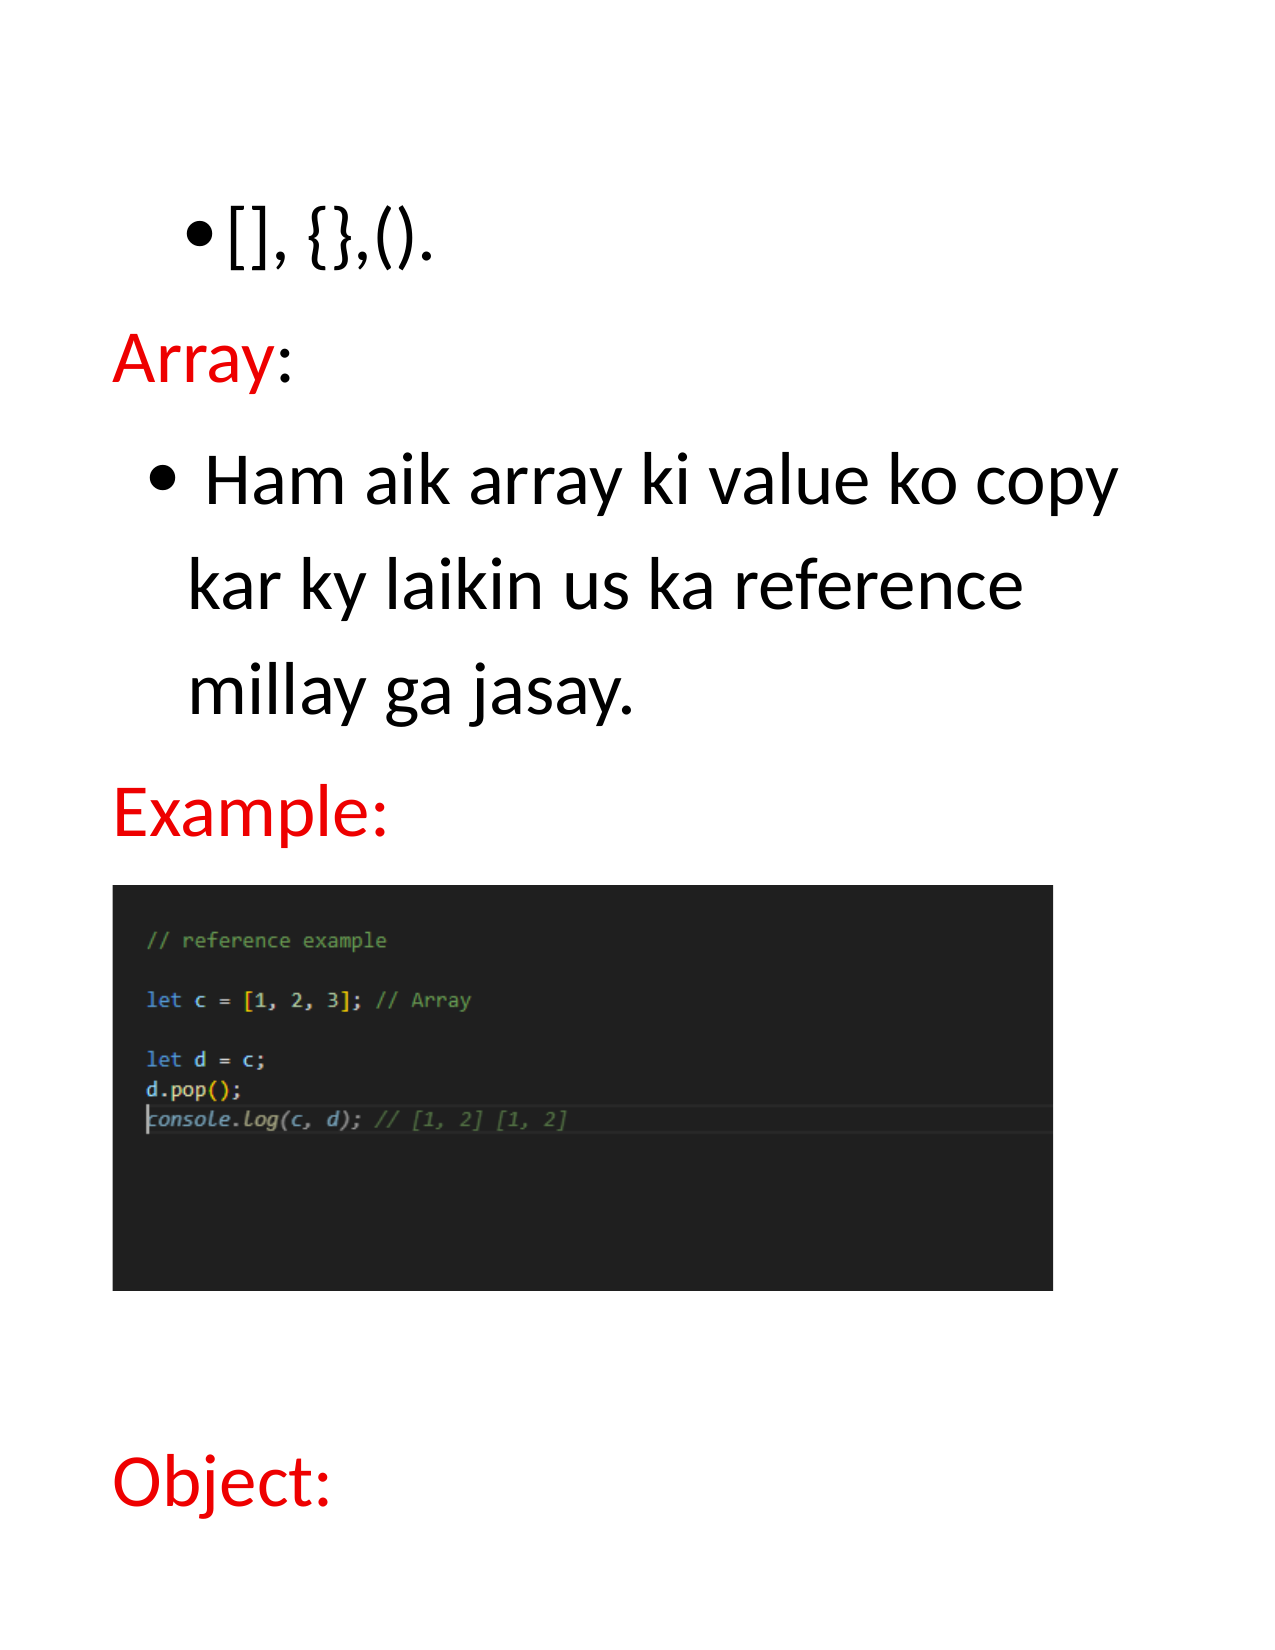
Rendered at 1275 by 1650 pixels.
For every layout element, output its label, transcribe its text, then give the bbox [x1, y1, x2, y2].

list [], {},(). [187, 187, 1162, 279]
picture [112, 885, 1054, 1291]
text Array: [112, 309, 1162, 401]
list Ham aik array ki value ko copy kar ky laikin us ka reference millay ga jasay. [150, 431, 1162, 733]
text Example: [112, 763, 1162, 855]
text Object: [112, 1433, 1162, 1525]
